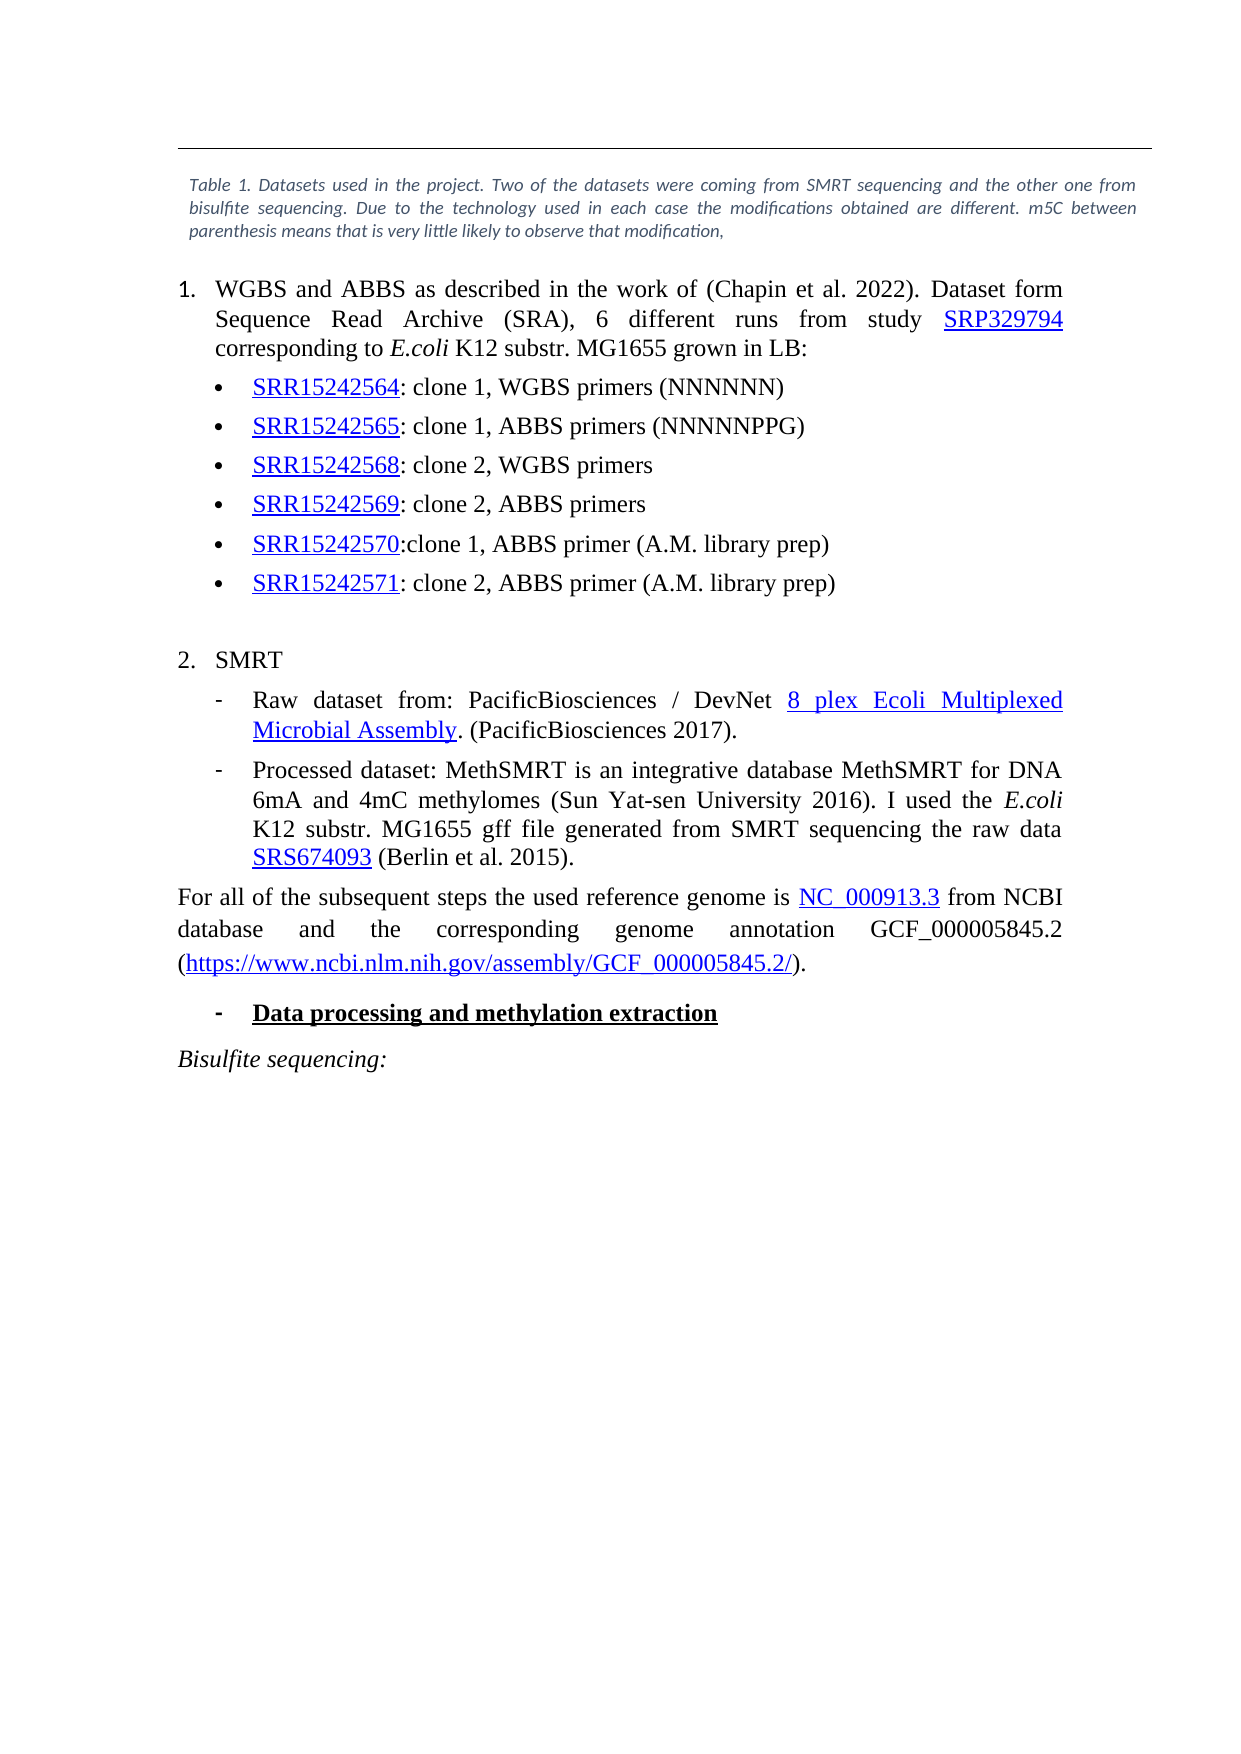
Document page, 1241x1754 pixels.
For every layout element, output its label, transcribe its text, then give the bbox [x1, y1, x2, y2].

list SRR15242568: clone 2, WGBS primers [215, 450, 1063, 479]
text For all of the subsequent steps the used reference genome is NC_000913.3 from NCBI database and the corresponding genome annotation GCF_000005845.2 (https://www.ncbi.nlm.nih.gov/assembly/GCF_000005845.2/). [177, 882, 1063, 976]
list SRR15242565: clone 1, ABBS primers (NNNNNPPG) [215, 411, 1063, 440]
list Raw dataset from: PacificBiosciences / DevNet 8 plex Ecoli Multiplexed Microbial Assembly. (PacificBiosciences 2017). [215, 685, 1063, 744]
list WGBS and ABBS as described in the work of (Chapin et al. 2022). Dataset form Sequence Read Archive (SRA), 6 different runs from study SRP329794 corresponding to E.coli K12 substr. MG1655 grown in LB: [177, 274, 1063, 362]
list SMRT [177, 646, 1063, 674]
list Processed dataset: MethSMRT is an integrative database MethSMRT for DNA 6mA and 4mC methylomes (Sun Yat-sen University 2016). I used the E.coli K12 substr. MG1655 gff file generated from SMRT sequencing the raw data SRS674093 (Berlin et al. 2015). [215, 754, 1063, 871]
subtitle Bisulfite sequencing: [177, 1044, 1063, 1073]
list SRR15242570:clone 1, ABBS primer (A.M. library prep) [215, 529, 1063, 557]
table_cell Table 1. Datasets used in the project. Two of the datasets were coming from SMRT sequencing and the other one from bisulfite sequencing. Due to the technology used in each case the modifications obtained are different. m5C between parenthesis means that is very little likely to observe that modification, [178, 149, 1152, 263]
list SRR15242571: clone 2, ABBS primer (A.M. library prep) [215, 568, 1063, 597]
list SRR15242564: clone 1, WGBS primers (NNNNNN) [215, 372, 1063, 401]
list Data processing and methylation extraction [215, 997, 1063, 1028]
list SRR15242569: clone 2, ABBS primers [215, 489, 1063, 518]
